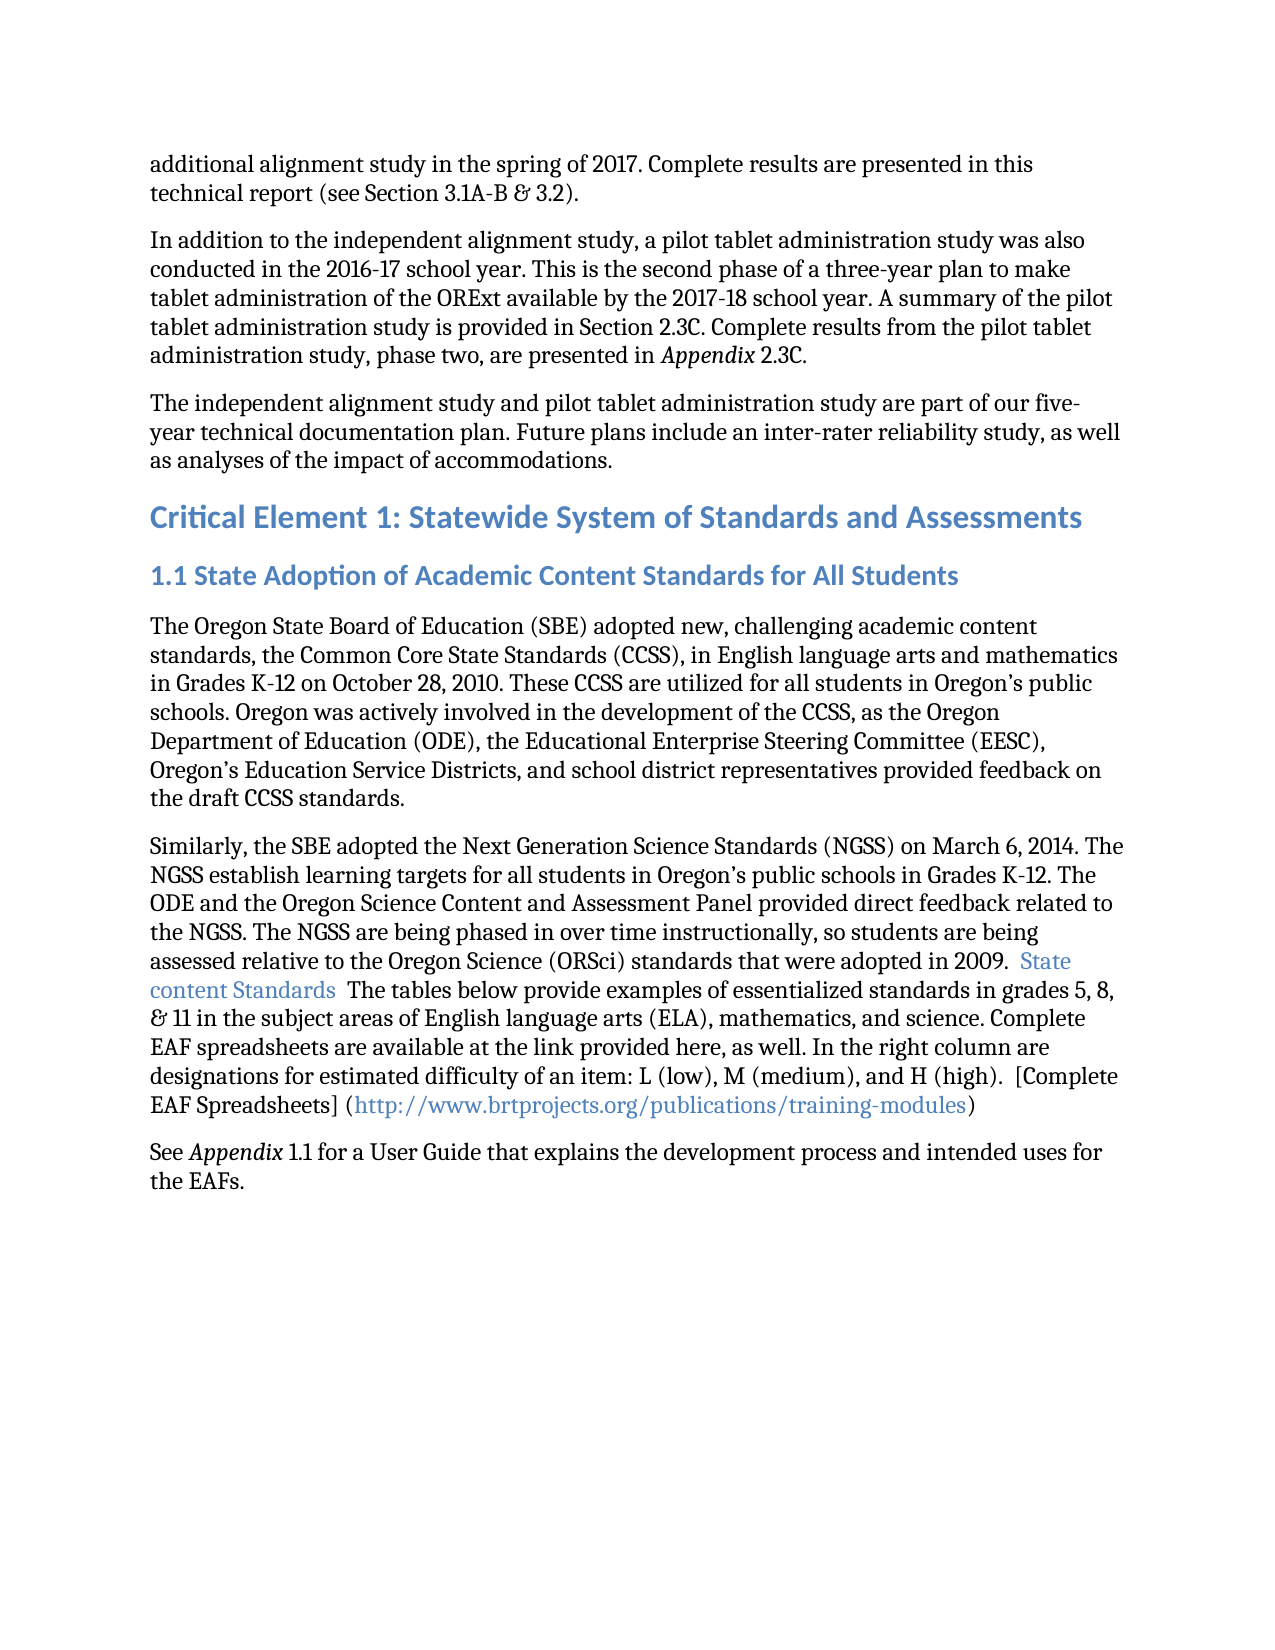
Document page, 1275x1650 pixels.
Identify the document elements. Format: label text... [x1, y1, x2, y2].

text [150, 150, 1125, 207]
text See Appendix 1.1 for a User Guide that explains the development process and intended uses for the EAFs. [150, 1138, 1125, 1196]
subtitle 1.1 State Adoption of Academic Content Standards for All Students [150, 557, 1125, 593]
text In addition to the independent alignment study, a pilot tablet administration study was also conducted in the 2016-17 school year. This is the second phase of a three-year plan to make tablet administration of the ORExt available by the 2017-18 school year. A summary of the pilot tablet administration study is provided in Section 2.3C. Complete results from the pilot tablet administration study, phase two, are presented in Appendix 2.3C. [150, 226, 1125, 370]
subtitle Critical Element 1: Statewide System of Standards and Assessments [150, 496, 1125, 537]
text The Oregon State Board of Education (SBE) adopted new, challenging academic content standards, the Common Core State Standards (CCSS), in English language arts and mathematics in Grades K-12 on October 28, 2010. These CCSS are utilized for all students in Oregon’s public schools. Oregon was actively involved in the development of the CCSS, as the Oregon Department of Education (ODE), the Educational Enterprise Steering Committee (EESC), Oregon’s Education Service Districts, and school district representatives provided feedback on the draft CCSS standards. [150, 612, 1125, 813]
text The independent alignment study and pilot tablet administration study are part of our five- year technical documentation plan. Future plans include an inter-rater reliability study, as well as analyses of the impact of accommodations. [150, 389, 1125, 475]
text Similarly, the SBE adopted the Next Generation Science Standards (NGSS) on March 6, 2014. The NGSS establish learning targets for all students in Oregon’s public schools in Grades K-12. The ODE and the Oregon Science Content and Assessment Panel provided direct feedback related to the NGSS. The NGSS are being phased in over time instructionally, so students are being assessed relative to the Oregon Science (ORSci) standards that were adopted in 2009. State content Standards The tables below provide examples of essentialized standards in grades 5, 8, & 11 in the subject areas of English language arts (ELA), mathematics, and science. Complete EAF spreadsheets are available at the link provided here, as well. In the right column are designations for estimated difficulty of an item: L (low), M (medium), and H (high). [Complete EAF Spreadsheets] (http://www.brtprojects.org/publications/training-modules) [150, 832, 1125, 1119]
